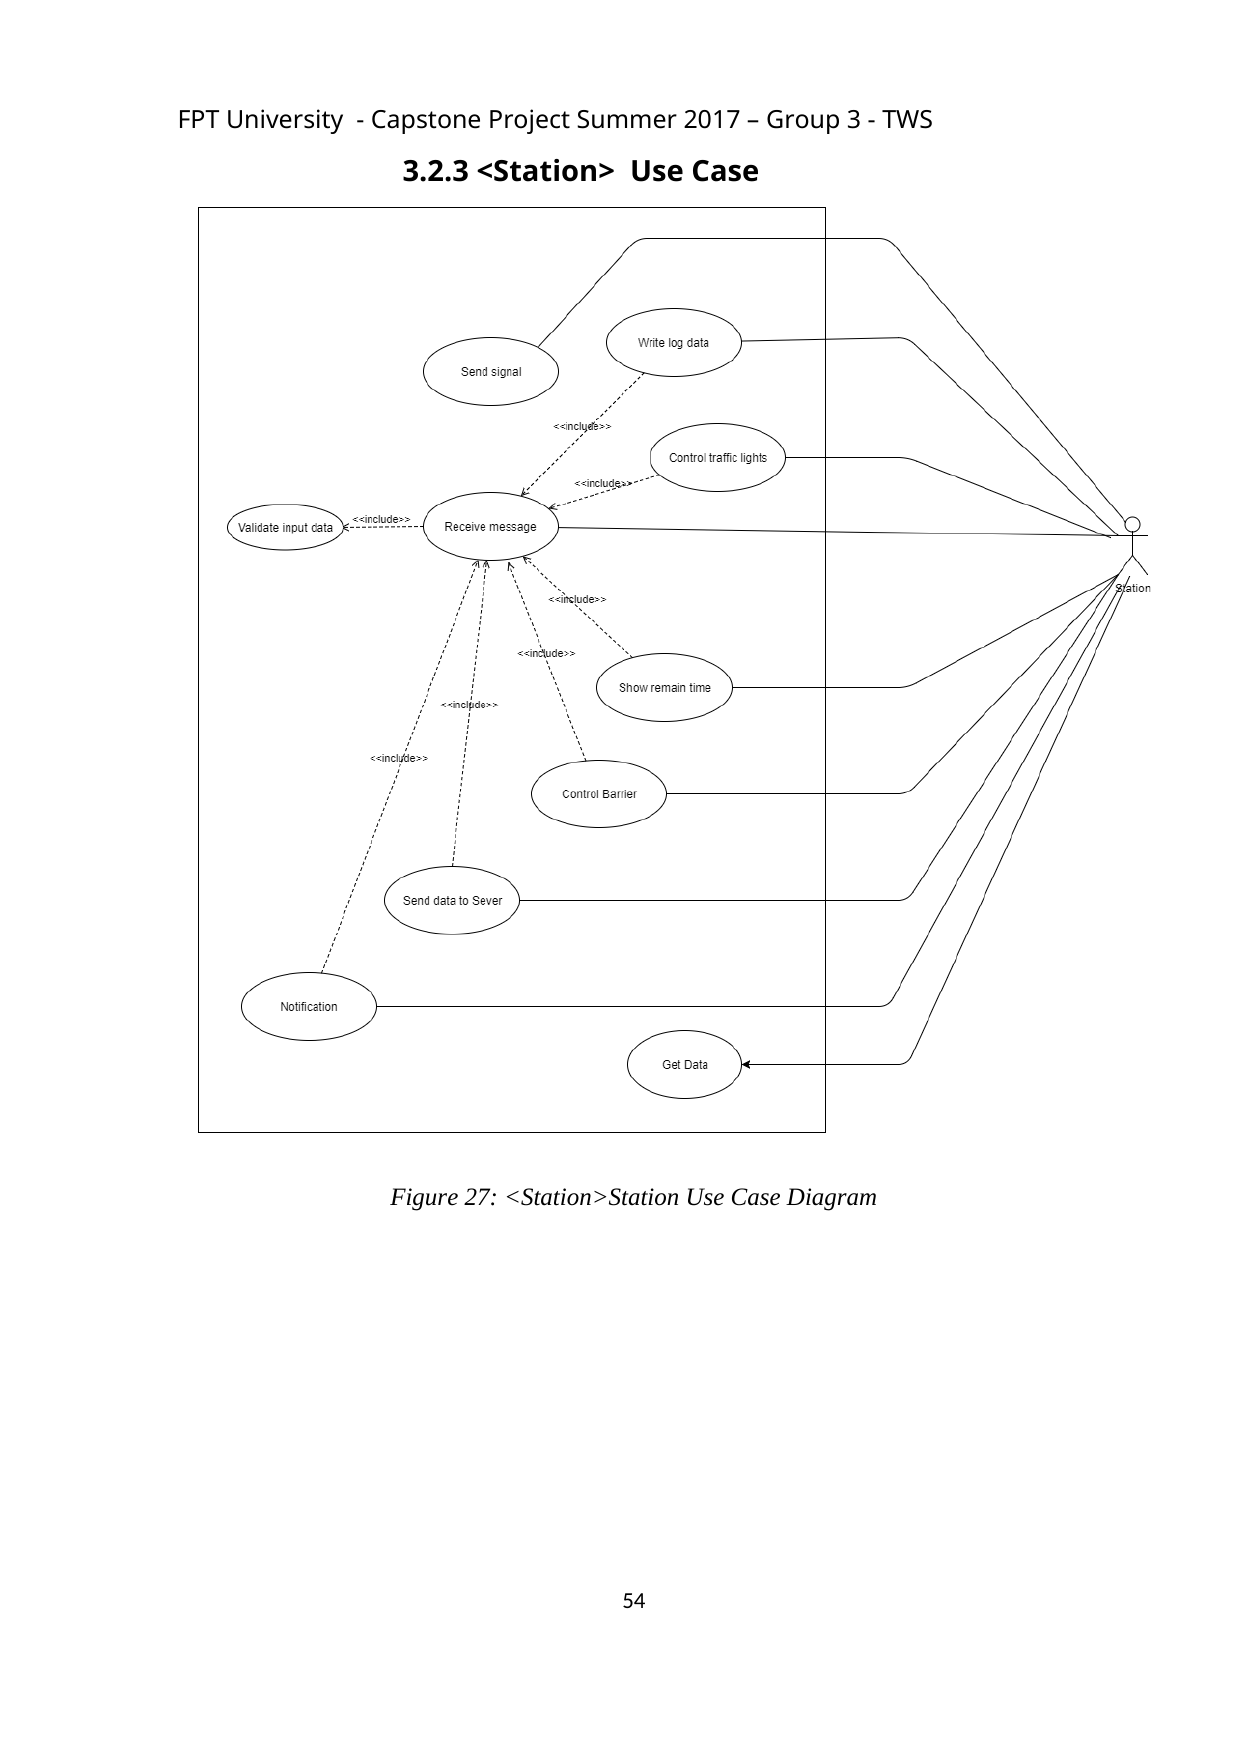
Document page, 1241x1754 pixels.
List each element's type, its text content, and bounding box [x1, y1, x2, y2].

subtitle 3.2.3 <Station> Use Case [402, 150, 1090, 189]
text Figure 27: <Station>Station Use Case Diagram [177, 1182, 1090, 1211]
picture [177, 189, 1151, 1164]
